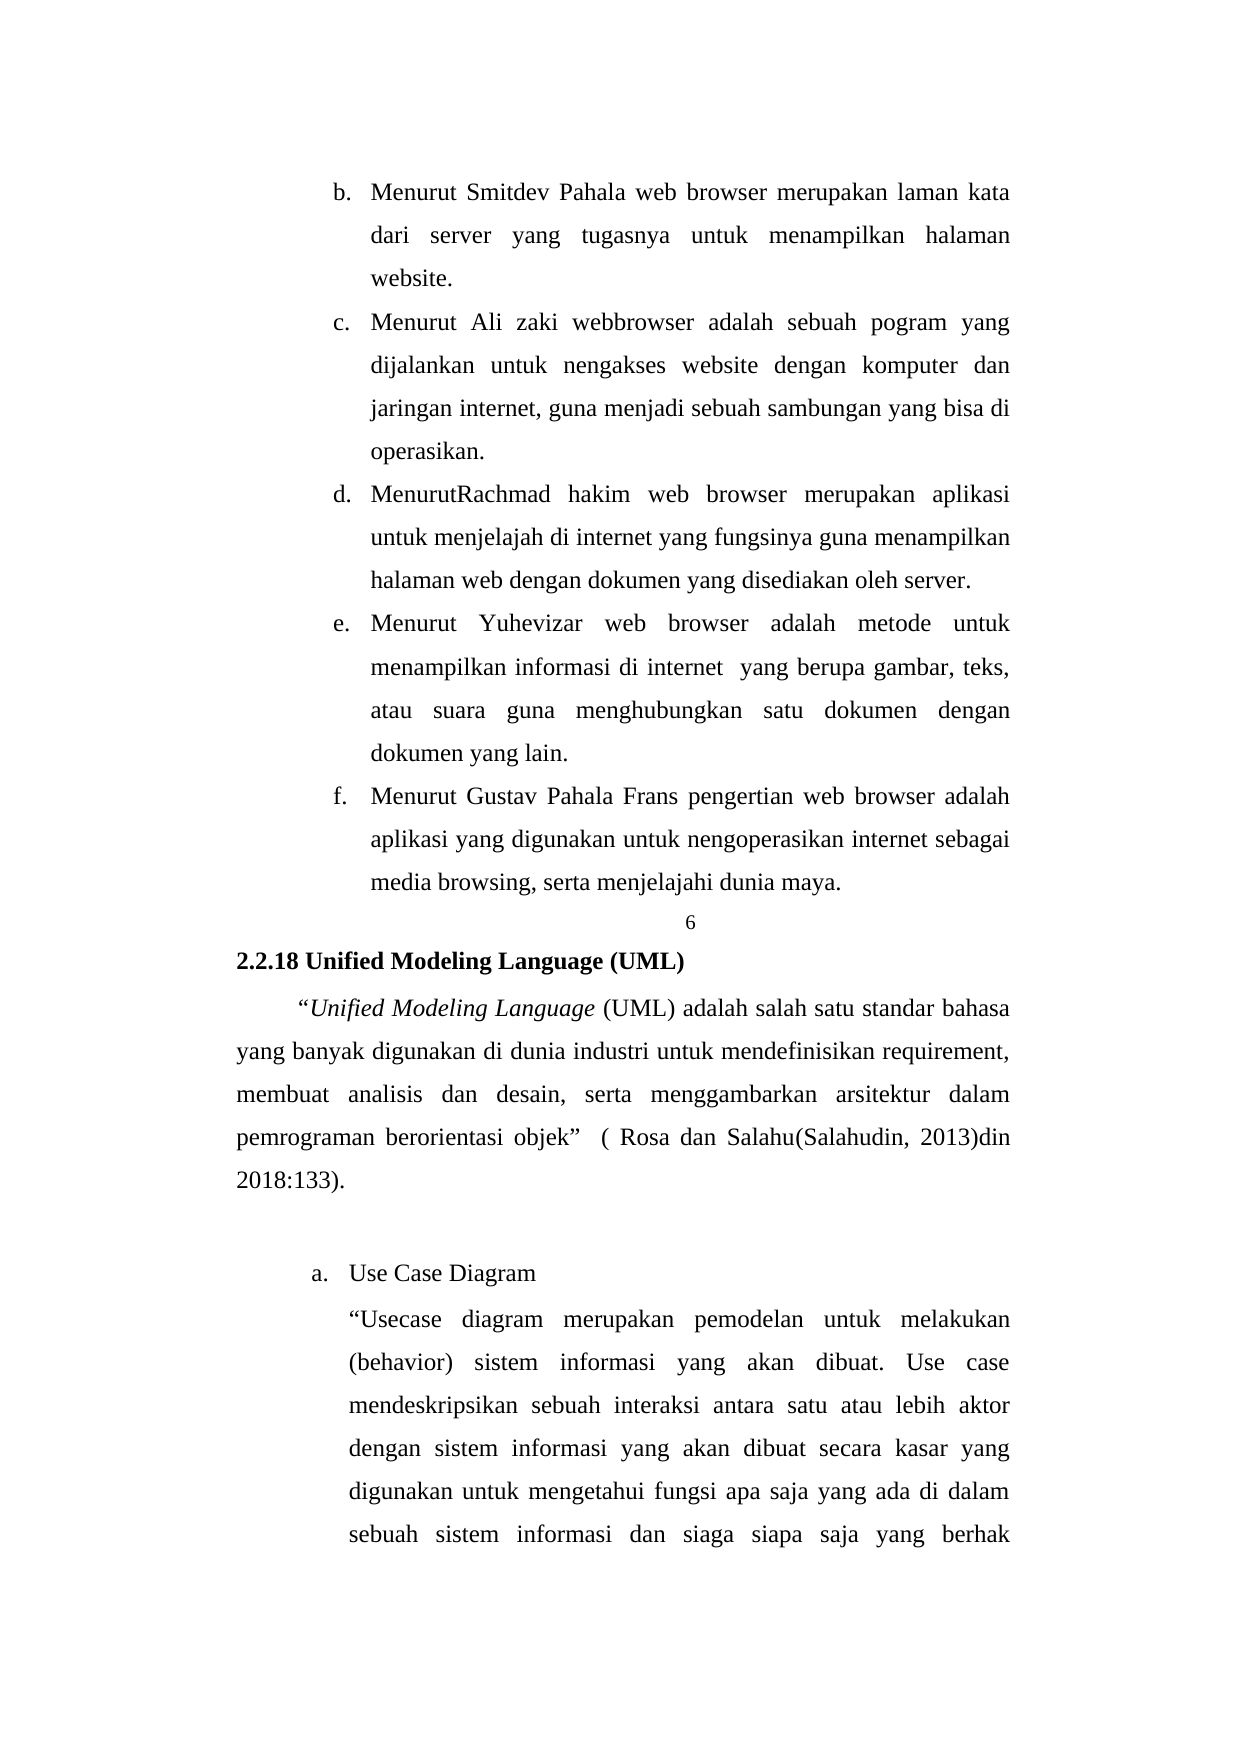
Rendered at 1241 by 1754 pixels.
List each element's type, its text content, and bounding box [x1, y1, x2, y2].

list Menurut Smitdev Pahala web browser merupakan laman kata dari server yang tugasnya untuk menampilkan halaman website. [333, 177, 1010, 292]
text 2.2.18 Unified Modeling Language (UML) [236, 946, 885, 975]
list Menurut Ali zaki webbrowser adalah sebuah pogram yang dijalankan untuk nengakses website dengan komputer dan jaringan internet, guna menjadi sebuah sambungan yang bisa di operasikan. [333, 307, 1010, 465]
list Menurut Gustav Pahala Frans pengertian web browser adalah aplikasi yang digunakan untuk nengoperasikan internet sebagai media browsing, serta menjelajahi dunia maya. [333, 781, 1010, 896]
list Menurut Yuhevizar web browser adalah metode untuk menampilkan informasi di internet yang berupa gambar, teks, atau suara guna menghubungkan satu dokumen dengan dokumen yang lain. [333, 608, 1010, 767]
list Use Case Diagram [311, 1258, 1010, 1286]
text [349, 1304, 1010, 1548]
list MenurutRachmad hakim web browser merupakan aplikasi untuk menjelajah di internet yang fungsinya guna menampilkan halaman web dengan dokumen yang disediakan oleh server. [333, 479, 1010, 594]
text 6 [370, 910, 1010, 934]
text “Unified Modeling Language (UML) adalah salah satu standar bahasa yang banyak digunakan di dunia industri untuk mendefinisikan requirement, membuat analisis dan desain, serta menggambarkan arsitektur dalam pemrograman berorientasi objek” ( Rosa dan Salahu(Salahudin, 2013)din 2018:133). [236, 993, 1010, 1194]
